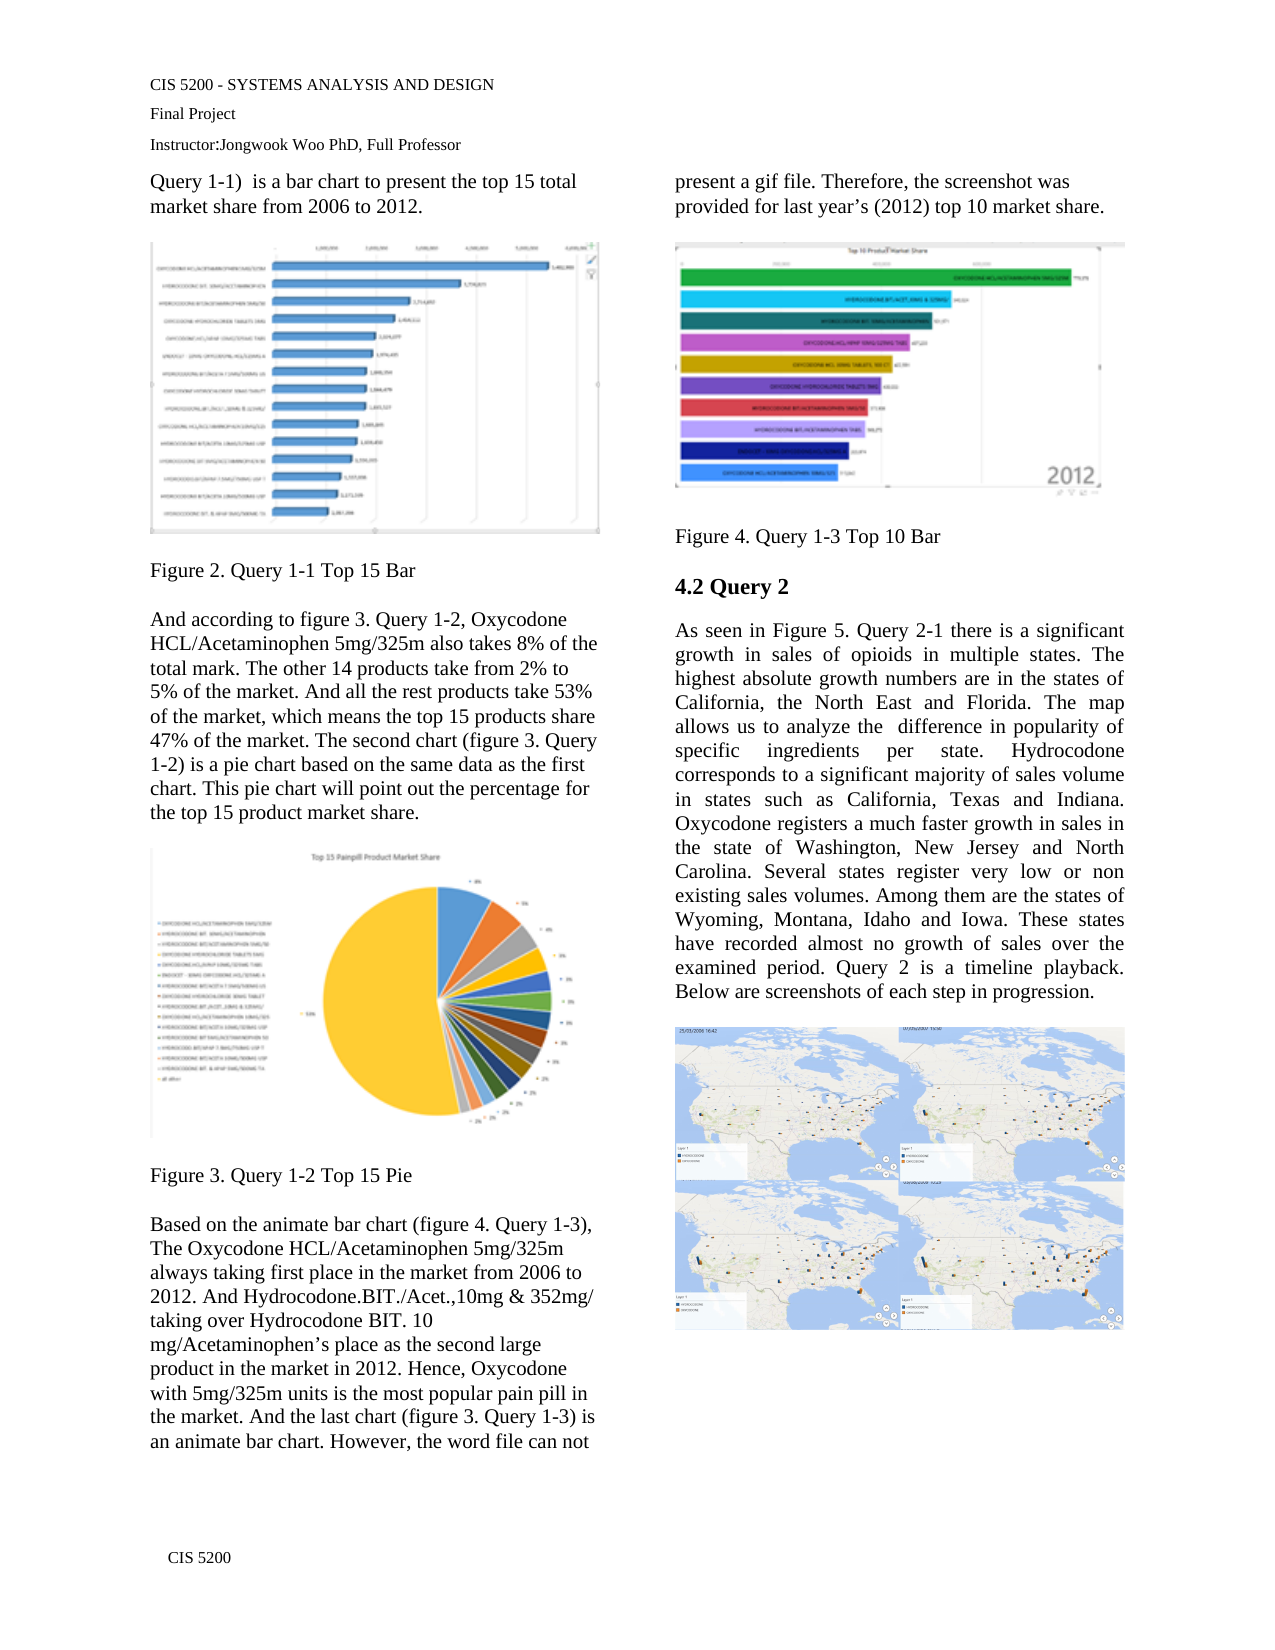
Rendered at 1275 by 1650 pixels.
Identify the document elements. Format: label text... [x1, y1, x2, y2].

text Based on the animate bar chart (figure 4. Query 1-3), The Oxycodone HCL/Acetaminophen 5mg/325m always taking first place in the market from 2006 to 2012. And Hydrocodone.BIT./Acet.,10mg & 352mg/ taking over Hydrocodone BIT. 10 mg/Acetaminophen’s place as the second large product in the market in 2012. Hence, Oxycodone with 5mg/325m units is the most popular pain pill in the market. And the last chart (figure 3. Query 1-3) is an animate bar chart. However, the word file can not present a gif file. Therefore, the screenshot was provided for last year’s (2012) top 10 market share. [150, 1212, 600, 1453]
picture [675, 1027, 1125, 1330]
picture [150, 242, 600, 534]
text Figure 4. Query 1-3 Top 10 Bar [675, 524, 1125, 548]
picture [150, 848, 600, 1138]
text As seen in Figure 5. Query 2-1 there is a significant growth in sales of opioids in multiple states. The highest absolute growth numbers are in the states of California, the North East and Florida. The map allows us to analyze the difference in popularity of specific ingredients per state. Hydrocodone corresponds to a significant majority of sales volume in states such as California, Texas and Indiana. Oxycodone registers a much faster growth in sales in the state of Washington, New Jersey and North Carolina. Several states register very low or non existing sales volumes. Among them are the states of Wyoming, Montana, Idaho and Iowa. These states have recorded almost no growth of sales over the examined period. Query 2 is a timeline playback. Below are screenshots of each step in progression. [675, 618, 1125, 1003]
picture [675, 242, 1125, 499]
text And according to figure 3. Query 1-2, Oxycodone HCL/Acetaminophen 5mg/325m also takes 8% of the total mark. The other 14 products take from 2% to 5% of the market. And all the rest products take 53% of the market, which means the top 15 products share 47% of the market. The second chart (figure 3. Query 1-2) is a pie chart based on the same data as the first chart. This pie chart will point out the percentage for the top 15 product market share. [150, 607, 600, 824]
text Figure 2. Query 1-1 Top 15 Bar [150, 558, 600, 582]
text Figure 3. Query 1-2 Top 15 Pie [150, 1163, 600, 1187]
subtitle 4.2 Query 2 [675, 573, 1125, 599]
